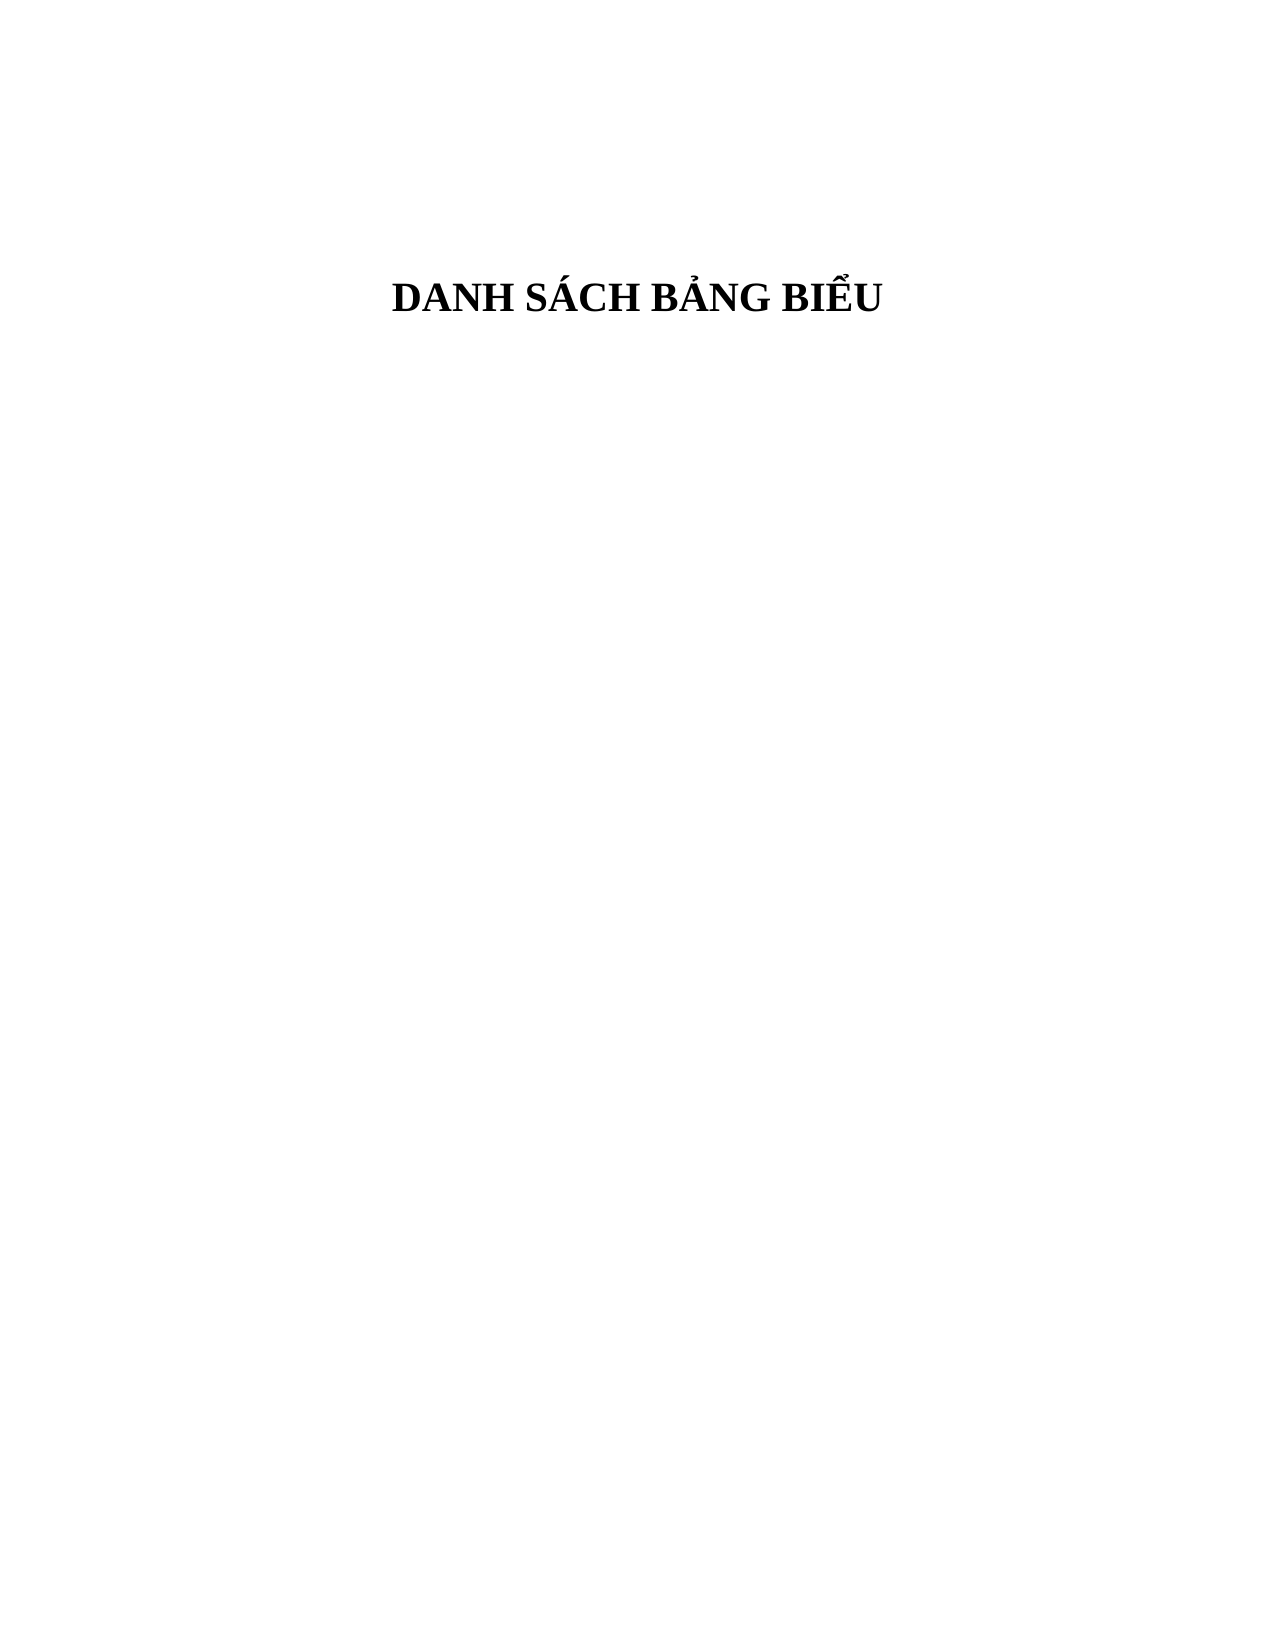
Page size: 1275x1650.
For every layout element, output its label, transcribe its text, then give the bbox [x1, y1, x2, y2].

text DANH SÁCH BẢNG BIỂU [150, 272, 1125, 320]
